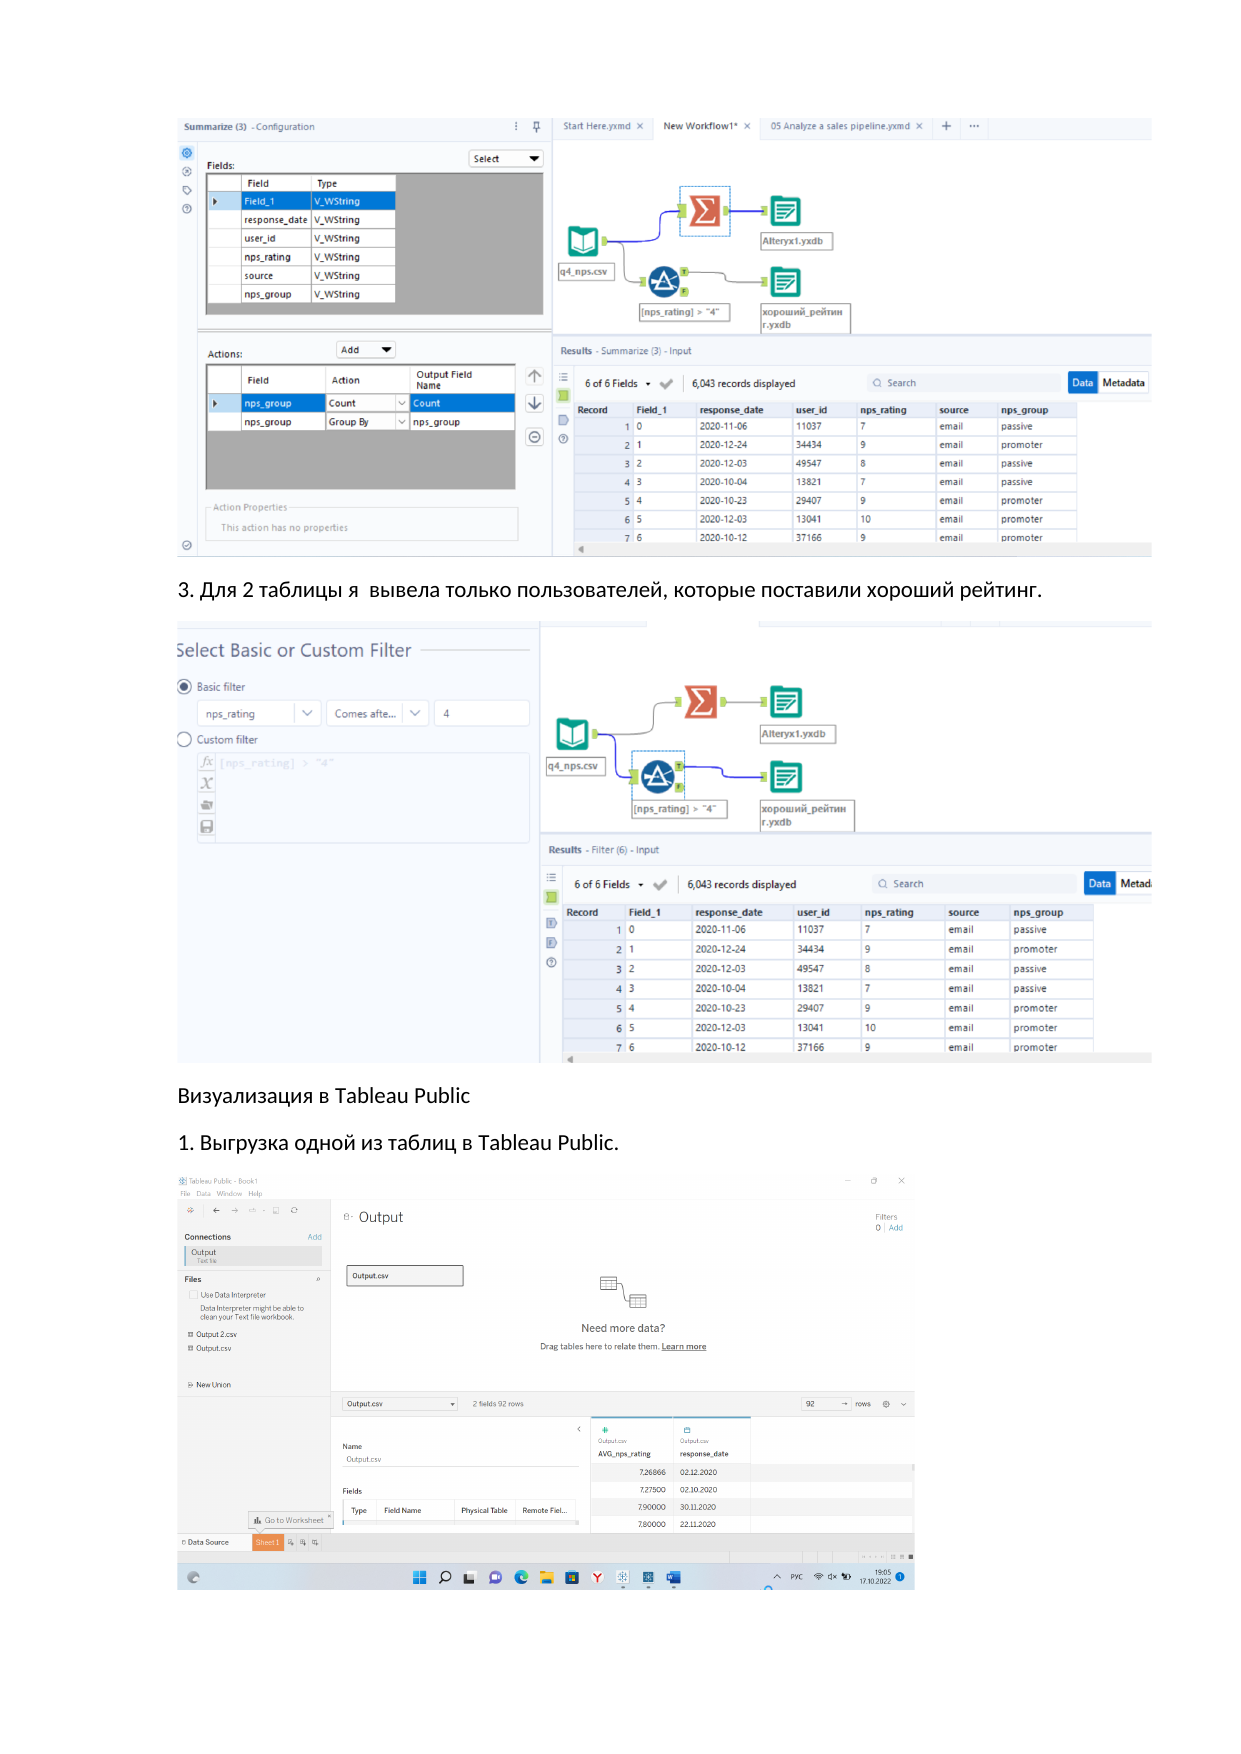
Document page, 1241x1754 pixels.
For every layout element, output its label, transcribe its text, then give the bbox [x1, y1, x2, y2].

picture [177, 1174, 915, 1590]
picture [177, 621, 1152, 1063]
text 3. Для 2 таблицы я вывела только пользователей, которые поставили хороший рейтинг. [177, 575, 1152, 603]
text 1. Выгрузка одной из таблиц в Tableau Public. [177, 1128, 1152, 1156]
picture [177, 118, 1152, 557]
text Визуализация в Tableau Public [177, 1081, 1152, 1109]
